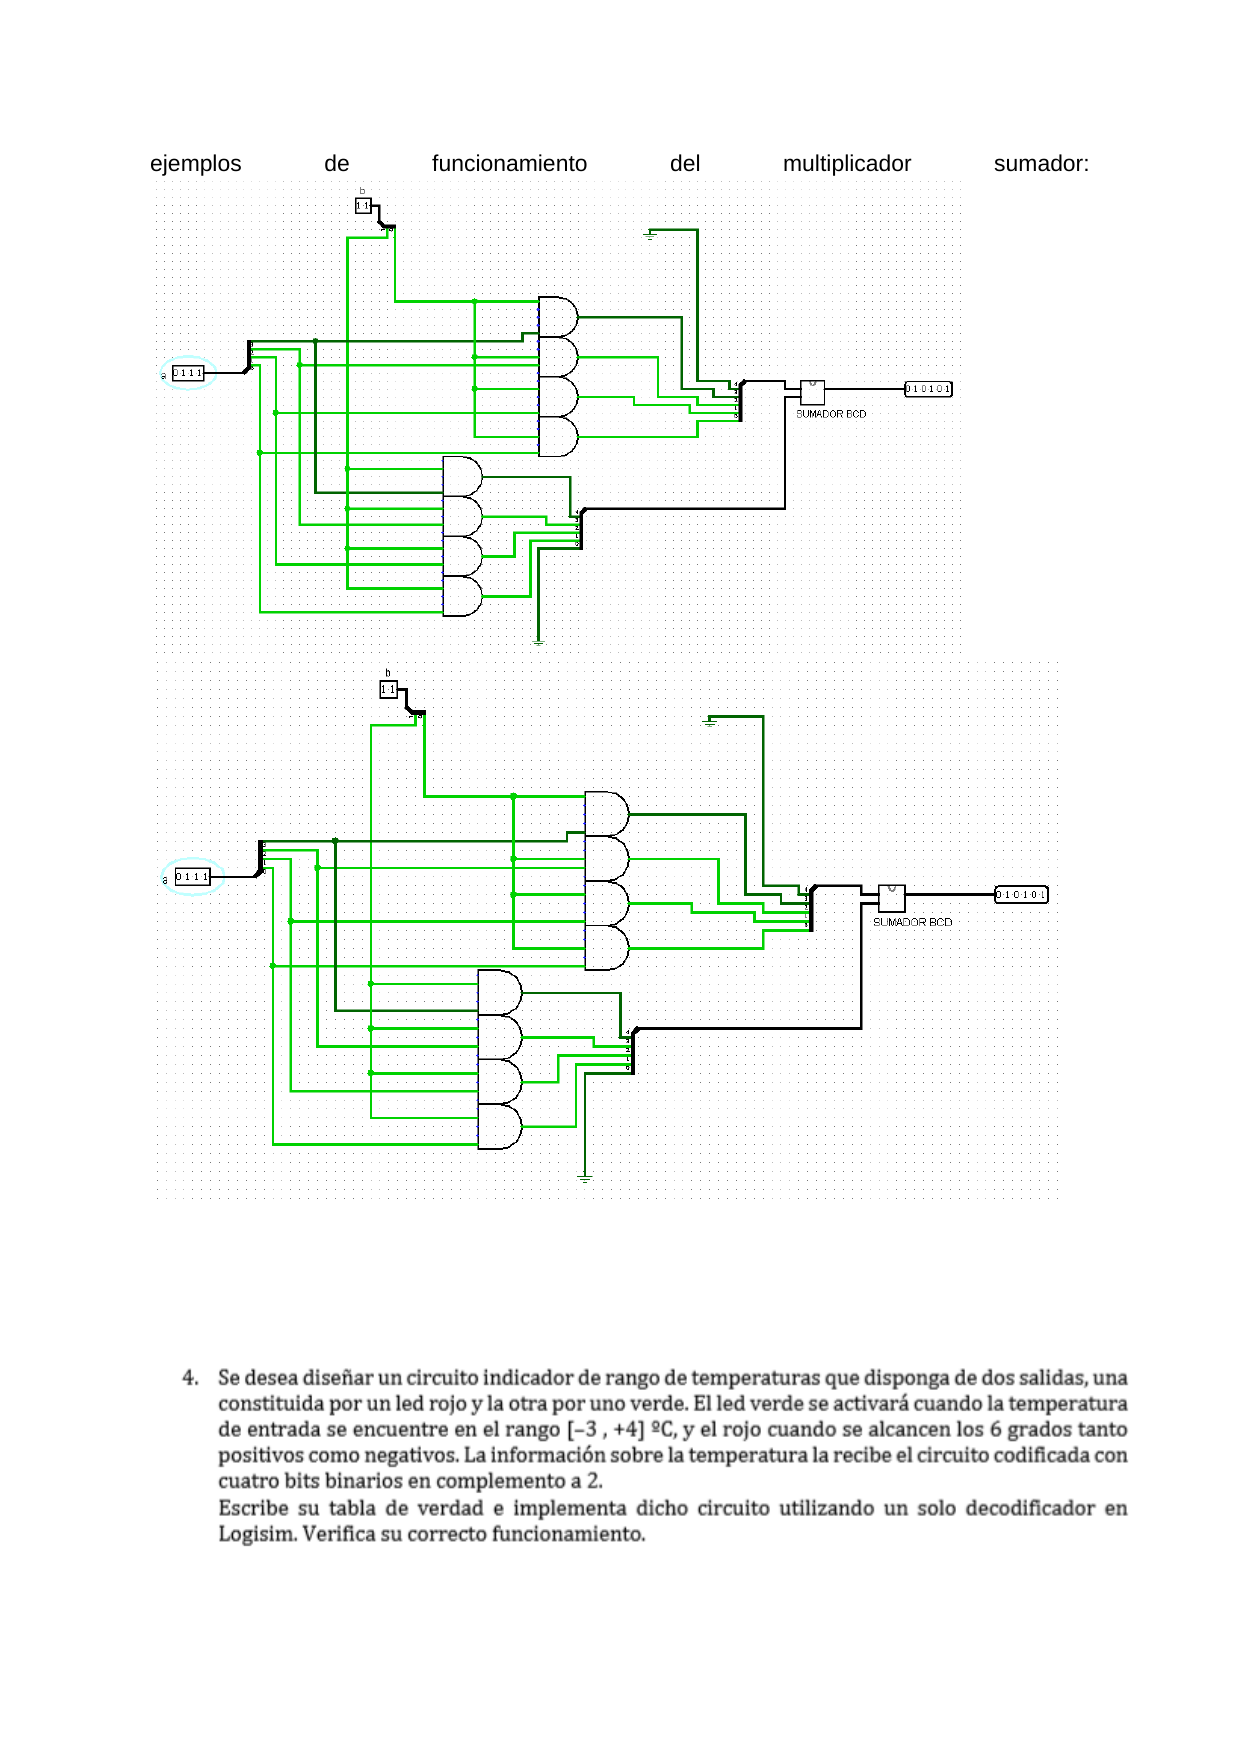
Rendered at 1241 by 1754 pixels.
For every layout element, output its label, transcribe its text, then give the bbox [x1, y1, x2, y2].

picture [150, 1355, 1153, 1588]
picture [150, 180, 962, 658]
picture [150, 661, 1059, 1201]
